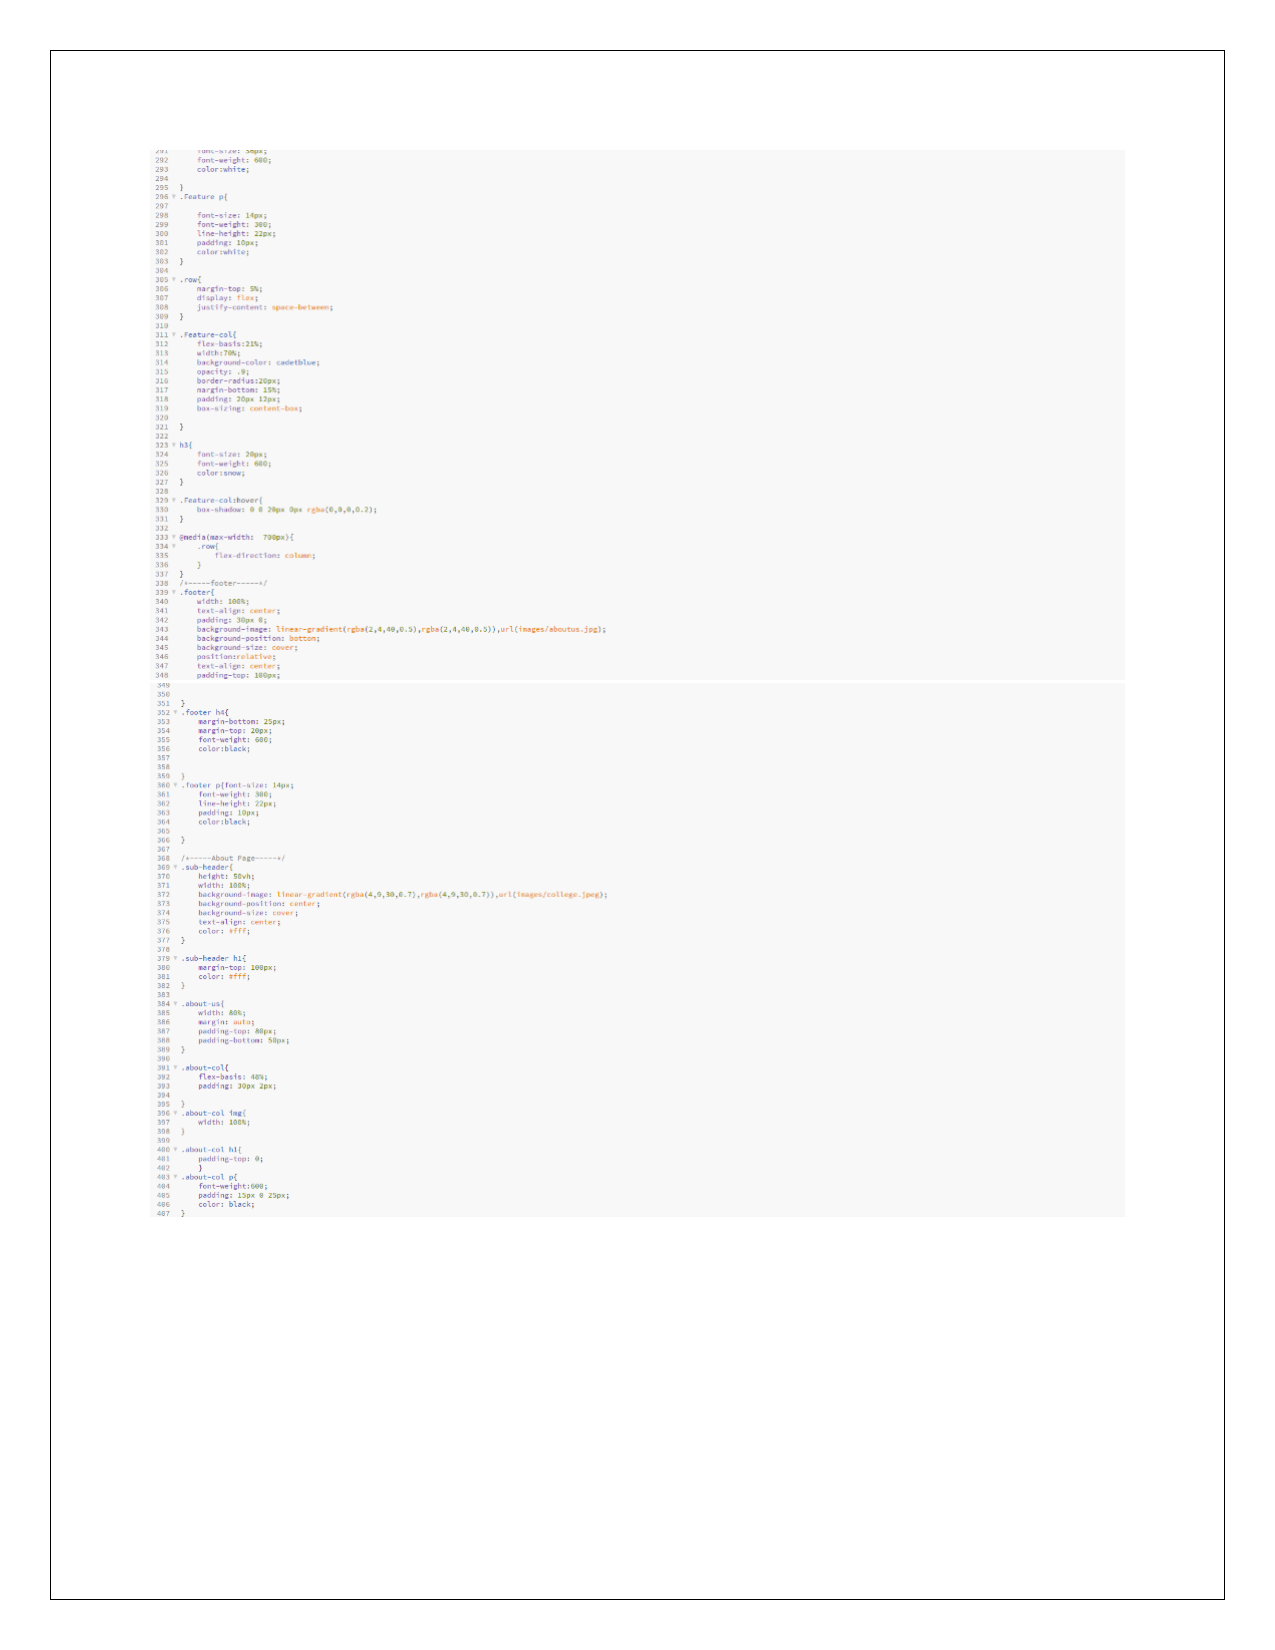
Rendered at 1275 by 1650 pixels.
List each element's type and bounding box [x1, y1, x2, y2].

picture [150, 150, 1125, 680]
picture [150, 683, 1125, 1217]
